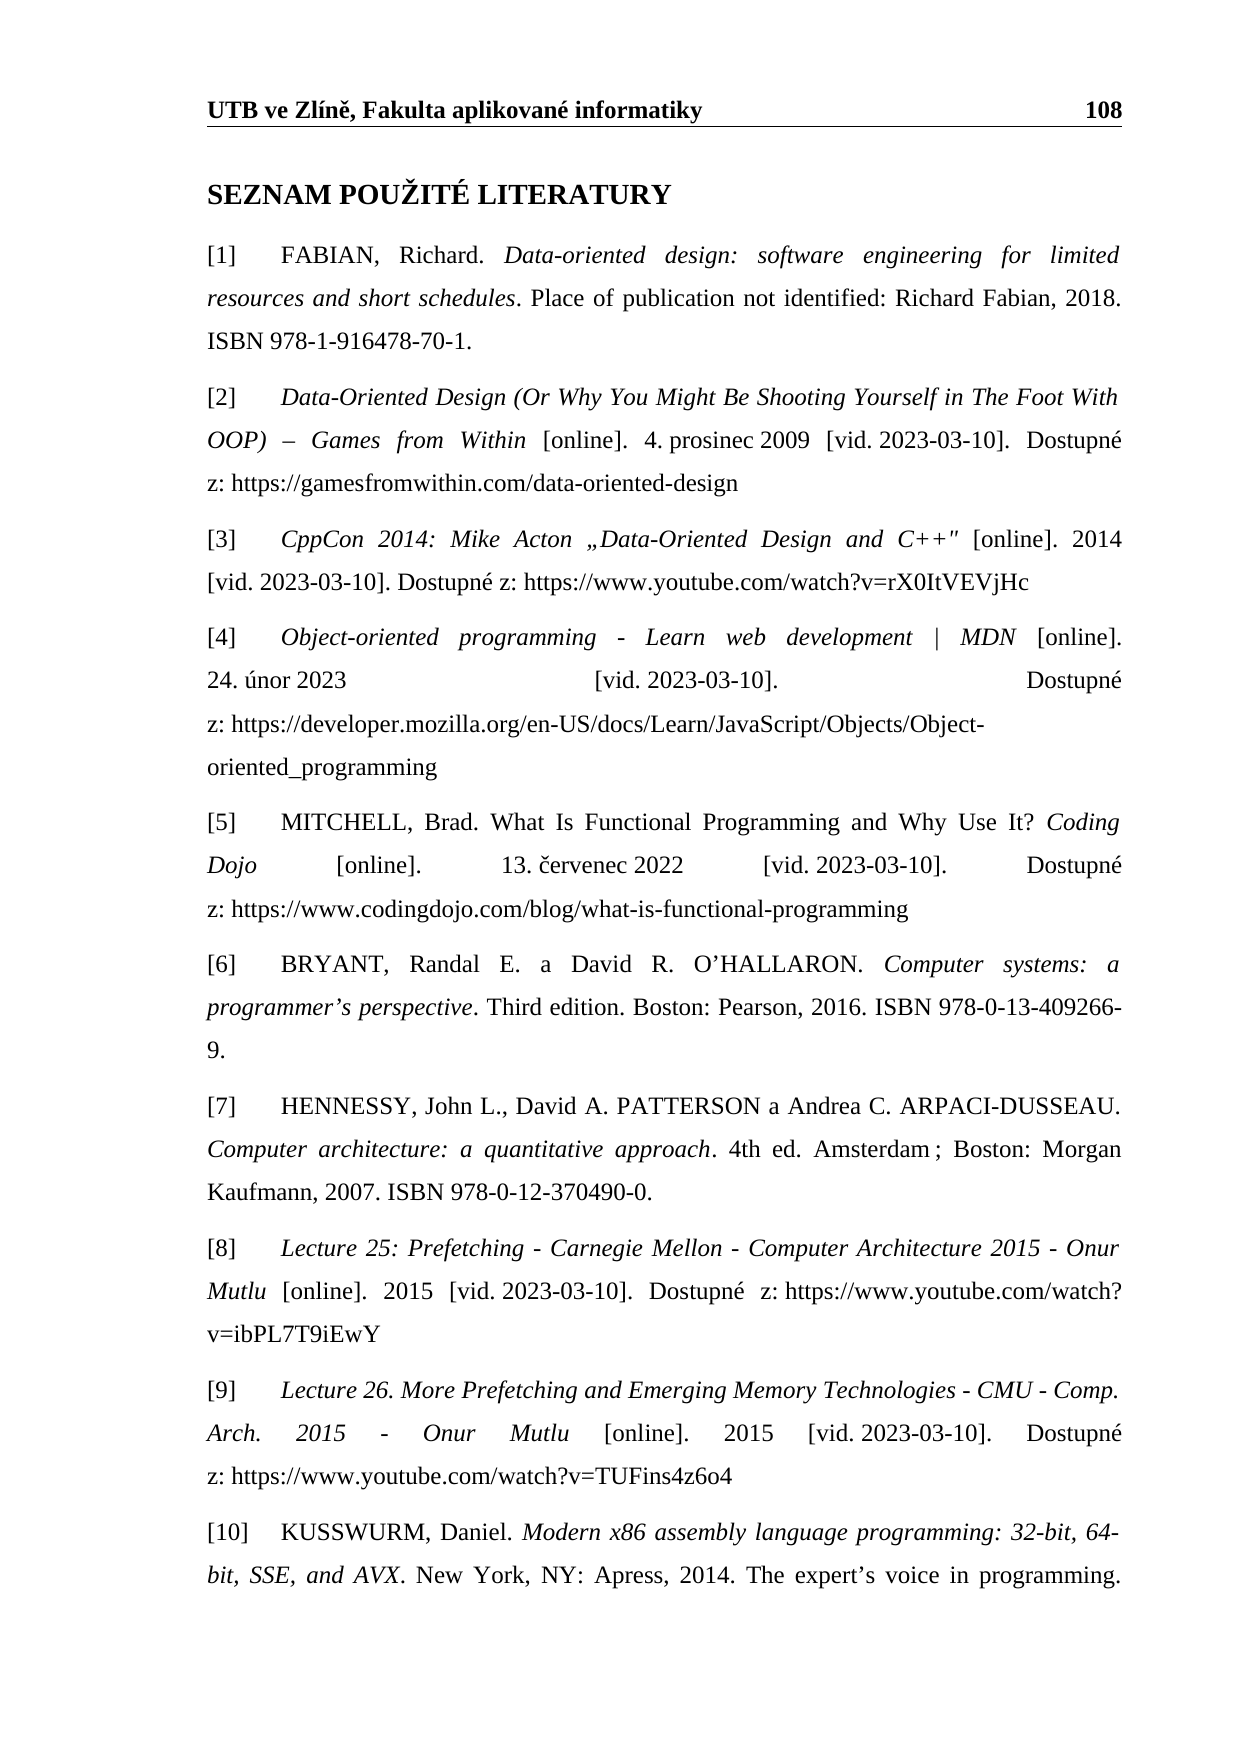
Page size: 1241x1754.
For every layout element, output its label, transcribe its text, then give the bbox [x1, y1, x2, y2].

text [7] HENNESSY, John L., David A. PATTERSON a Andrea C. ARPACI-DUSSEAU. Computer architecture: a quantitative approach. 4th ed. Amsterdam ; Boston: Morgan Kaufmann, 2007. ISBN 978-0-12-370490-0. [207, 1091, 1122, 1206]
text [207, 1517, 1122, 1589]
text [5] MITCHELL, Brad. What Is Functional Programming and Why Use It? Coding Dojo [online]. 13. červenec 2022 [vid. 2023-03-10]. Dostupné z: https://www.codingdojo.com/blog/what-is-functional-programming [207, 807, 1122, 922]
text Seznam použité literatury [207, 177, 1122, 211]
text [4] Object-oriented programming - Learn web development | MDN [online]. 24. únor 2023 [vid. 2023-03-10]. Dostupné z: https://developer.mozilla.org/en-US/docs/Learn/JavaScript/Objects/Object-oriented_programming [207, 622, 1122, 781]
text [9] Lecture 26. More Prefetching and Emerging Memory Technologies - CMU - Comp. Arch. 2015 - Onur Mutlu [online]. 2015 [vid. 2023-03-10]. Dostupné z: https://www.youtube.com/watch?v=TUFins4z6o4 [207, 1375, 1122, 1490]
text [1] FABIAN, Richard. Data-oriented design: software engineering for limited resources and short schedules. Place of publication not identified: Richard Fabian, 2018. ISBN 978-1-916478-70-1. [207, 240, 1122, 355]
text [6] BRYANT, Randal E. a David R. O’HALLARON. Computer systems: a programmer’s perspective. Third edition. Boston: Pearson, 2016. ISBN 978-0-13-409266-9. [207, 949, 1122, 1064]
text [8] Lecture 25: Prefetching - Carnegie Mellon - Computer Architecture 2015 - Onur Mutlu [online]. 2015 [vid. 2023-03-10]. Dostupné z: https://www.youtube.com/watch?v=ibPL7T9iEwY [207, 1233, 1122, 1348]
text [3] CppCon 2014: Mike Acton „Data-Oriented Design and C++" [online]. 2014 [vid. 2023-03-10]. Dostupné z: https://www.youtube.com/watch?v=rX0ItVEVjHc [207, 524, 1122, 596]
text [2] Data-Oriented Design (Or Why You Might Be Shooting Yourself in The Foot With OOP) – Games from Within [online]. 4. prosinec 2009 [vid. 2023-03-10]. Dostupné z: https://gamesfromwithin.com/data-oriented-design [207, 382, 1122, 497]
